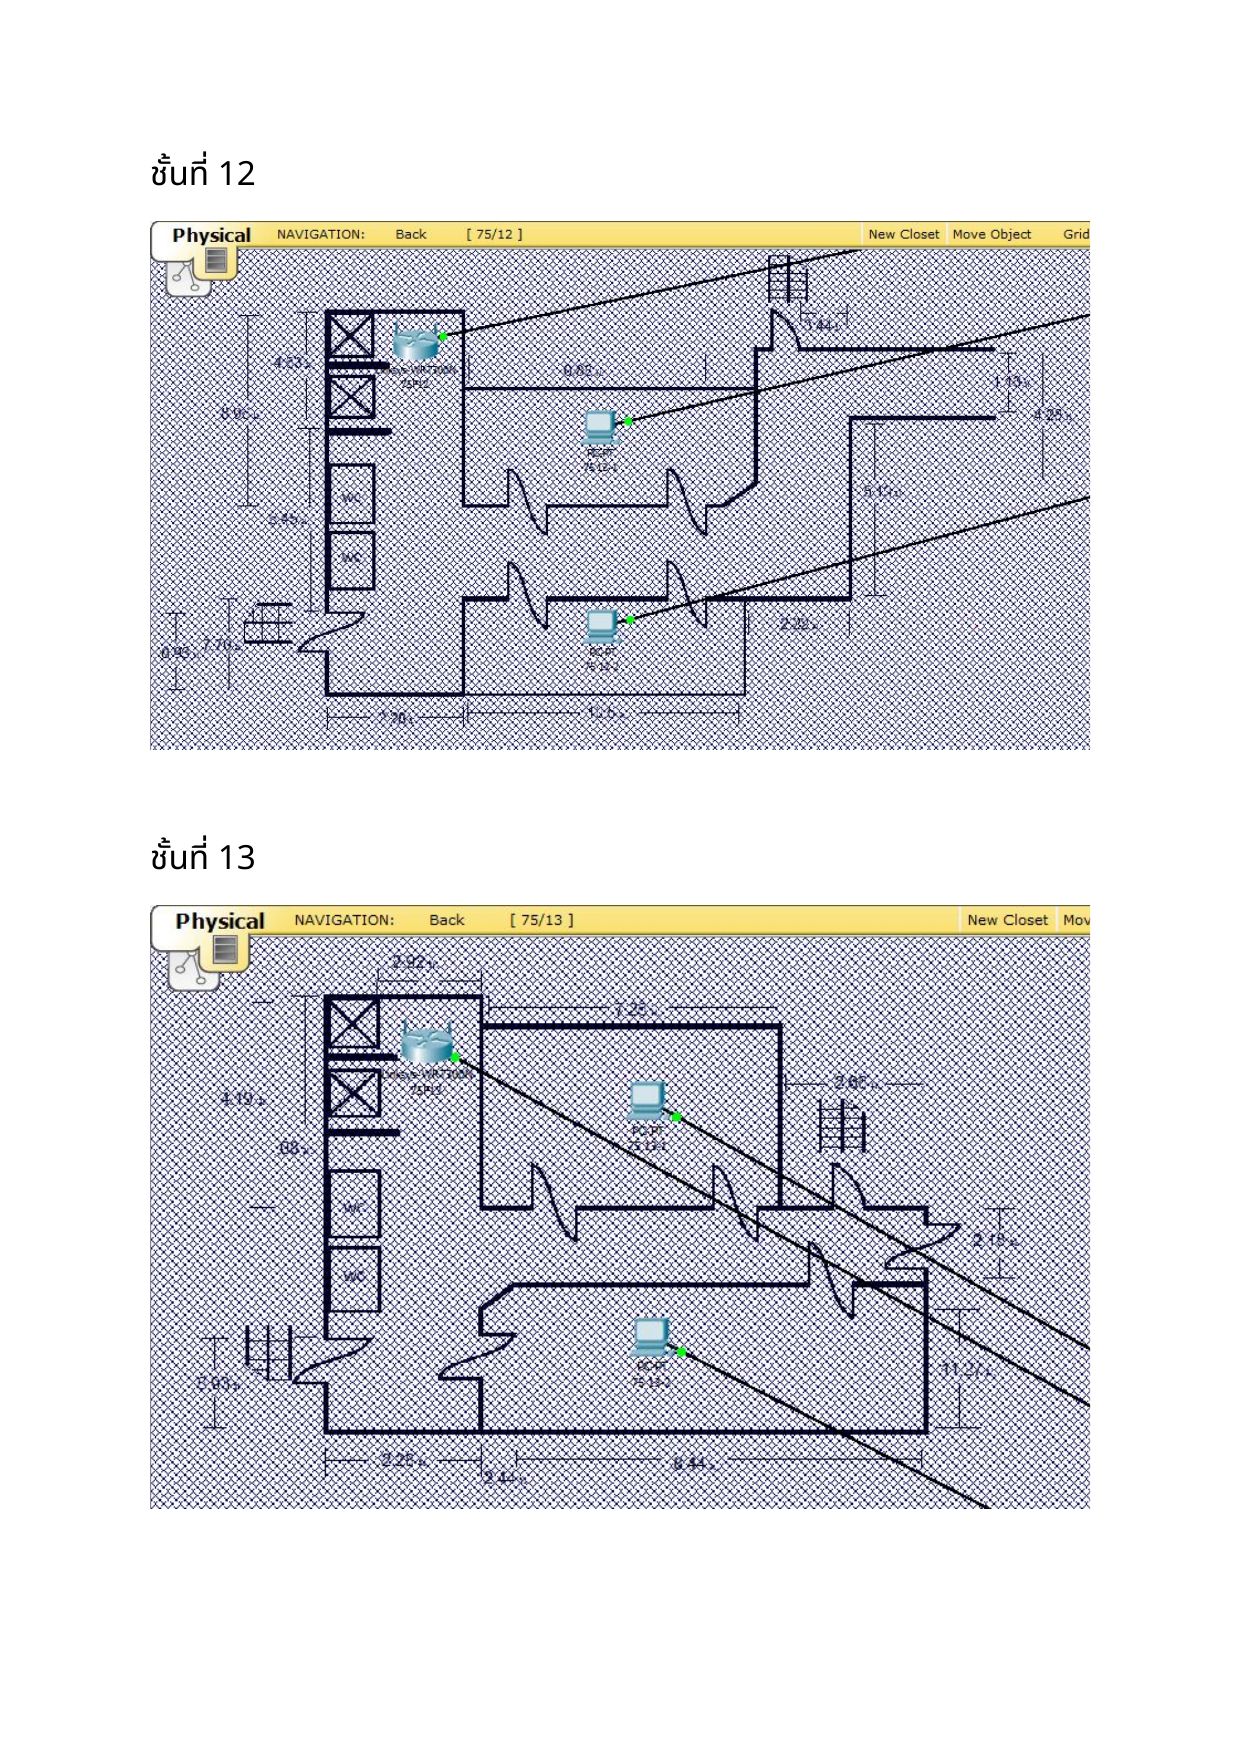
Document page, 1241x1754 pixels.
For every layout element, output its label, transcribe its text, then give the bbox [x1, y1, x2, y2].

text ชั้นที่ 12 [150, 150, 1090, 201]
text ชั้นที่ 13 [150, 834, 1090, 884]
picture [150, 905, 1091, 1509]
picture [150, 221, 1091, 750]
